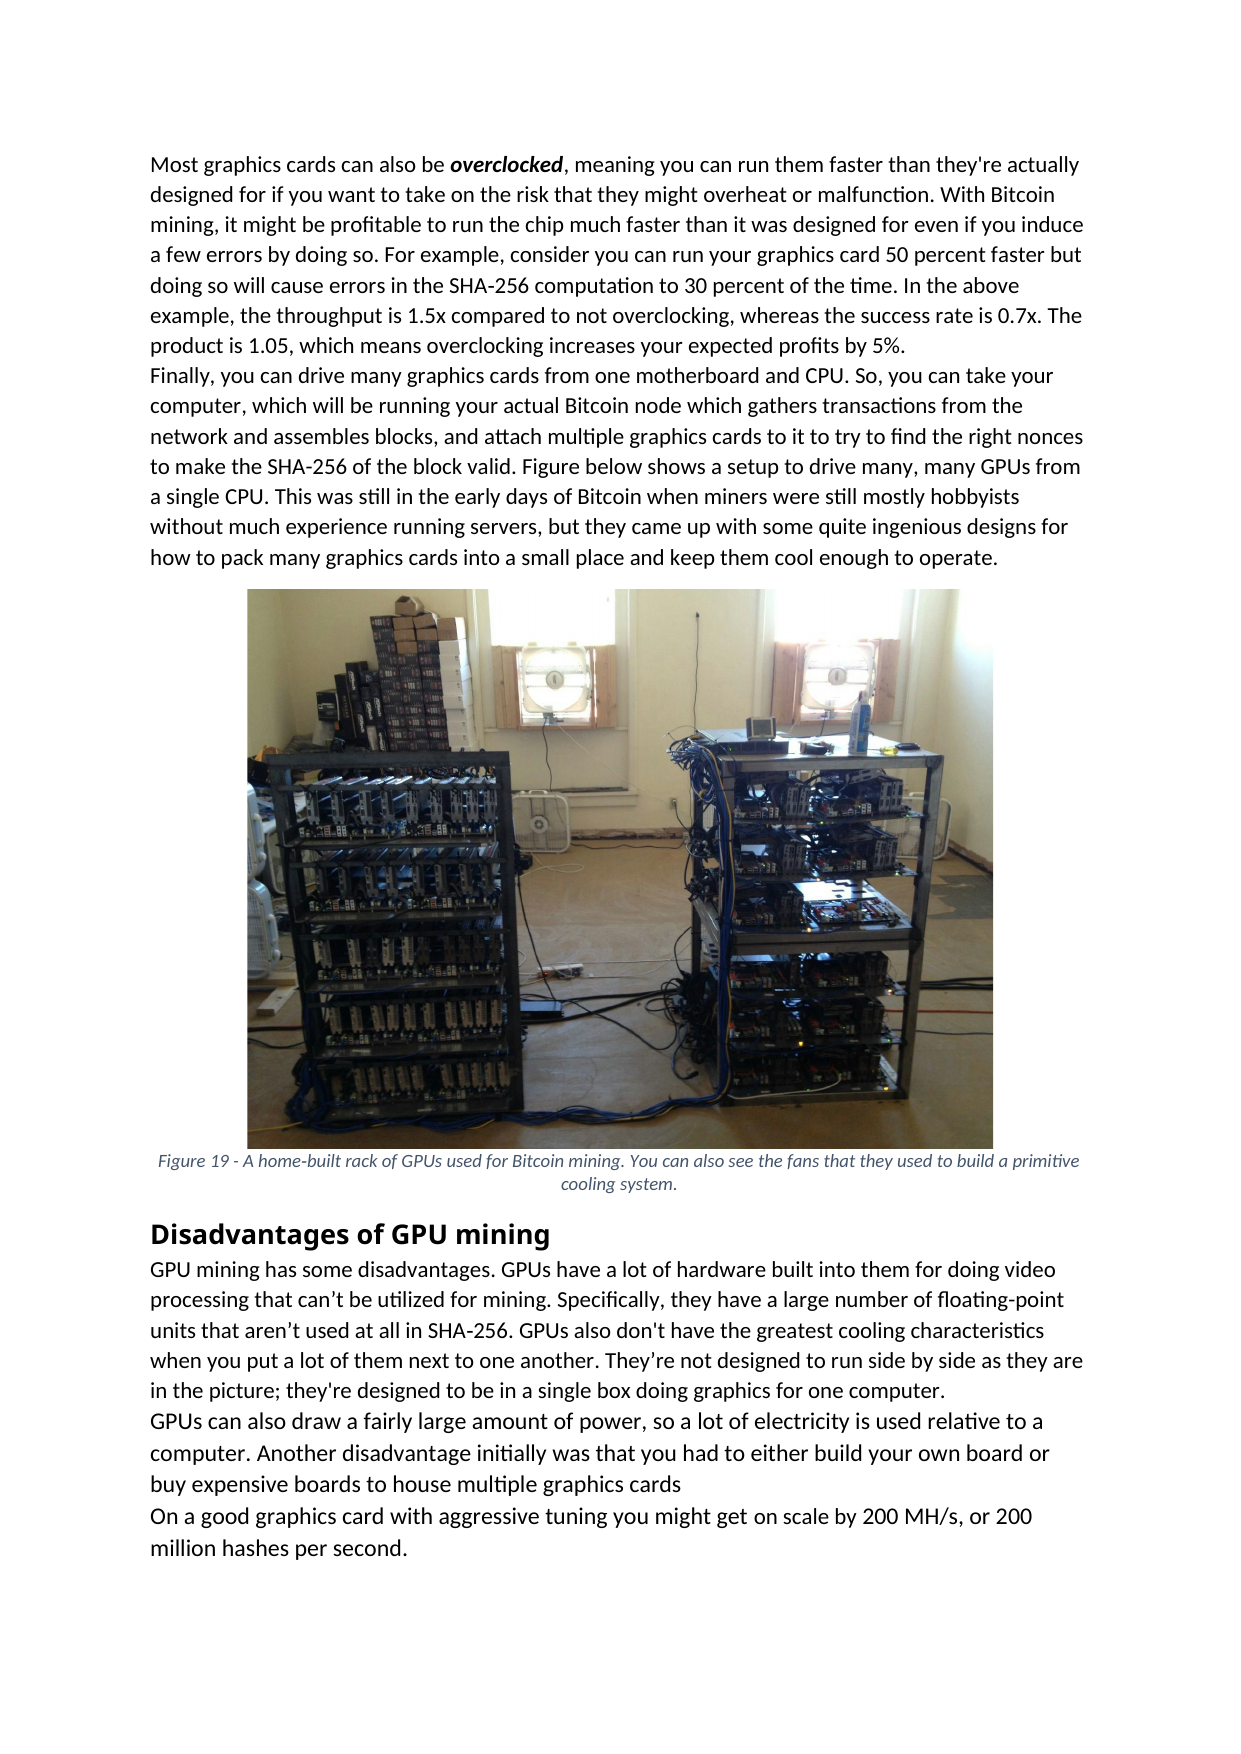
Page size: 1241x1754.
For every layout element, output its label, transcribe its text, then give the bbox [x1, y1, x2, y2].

text Finally, you can drive many graphics cards from one motherboard and CPU. So, you can take your computer, which will be running your actual Bitcoin node which gathers transactions from the network and assembles blocks, and attach multiple graphics cards to it to try to find the right nonces to make the SHA-256 of the block valid. Figure below shows a setup to drive many, many GPUs from a single CPU. This was still in the early days of Bitcoin when miners were still mostly hobbyists without much experience running servers, but they came up with some quite ingenious designs for how to pack many graphics cards into a small place and keep them cool enough to operate. [150, 361, 1090, 571]
text GPU mining has some disadvantages. GPUs have a lot of hardware built into them for doing video processing that can’t be utilized for mining. Specifically, they have a large number of floating-point units that aren’t used at all in SHA‐256. GPUs also don't have the greatest cooling characteristics when you put a lot of them next to one another. They’re not designed to run side by side as they are in the picture; they're designed to be in a single box doing graphics for one computer. [150, 1255, 1090, 1404]
text GPUs can also draw a fairly large amount of power, so a lot of electricity is used relative to a computer. Another disadvantage initially was that you had to either build your own board or buy expensive boards to house multiple graphics cards [150, 1406, 1090, 1499]
subtitle Disadvantages of GPU mining [150, 1216, 1090, 1252]
text Figure 19 - A home‐built rack of GPUs used for Bitcoin mining. You can also see the fans that they used to build a primitive cooling system. [150, 1149, 1090, 1195]
text Most graphics cards can also be overclocked, meaning you can run them faster than they're actually designed for if you want to take on the risk that they might overheat or malfunction. With Bitcoin mining, it might be profitable to run the chip much faster than it was designed for even if you induce a few errors by doing so. For example, consider you can run your graphics card 50 percent faster but doing so will cause errors in the SHA‐256 computation to 30 percent of the time. In the above example, the throughput is 1.5x compared to not overclocking, whereas the success rate is 0.7x. The product is 1.05, which means overclocking increases your expected profits by 5%. [150, 150, 1090, 359]
text On a good graphics card with aggressive tuning you might get on scale by 200 MH/s, or 200 million hashes per second. [150, 1501, 1090, 1562]
